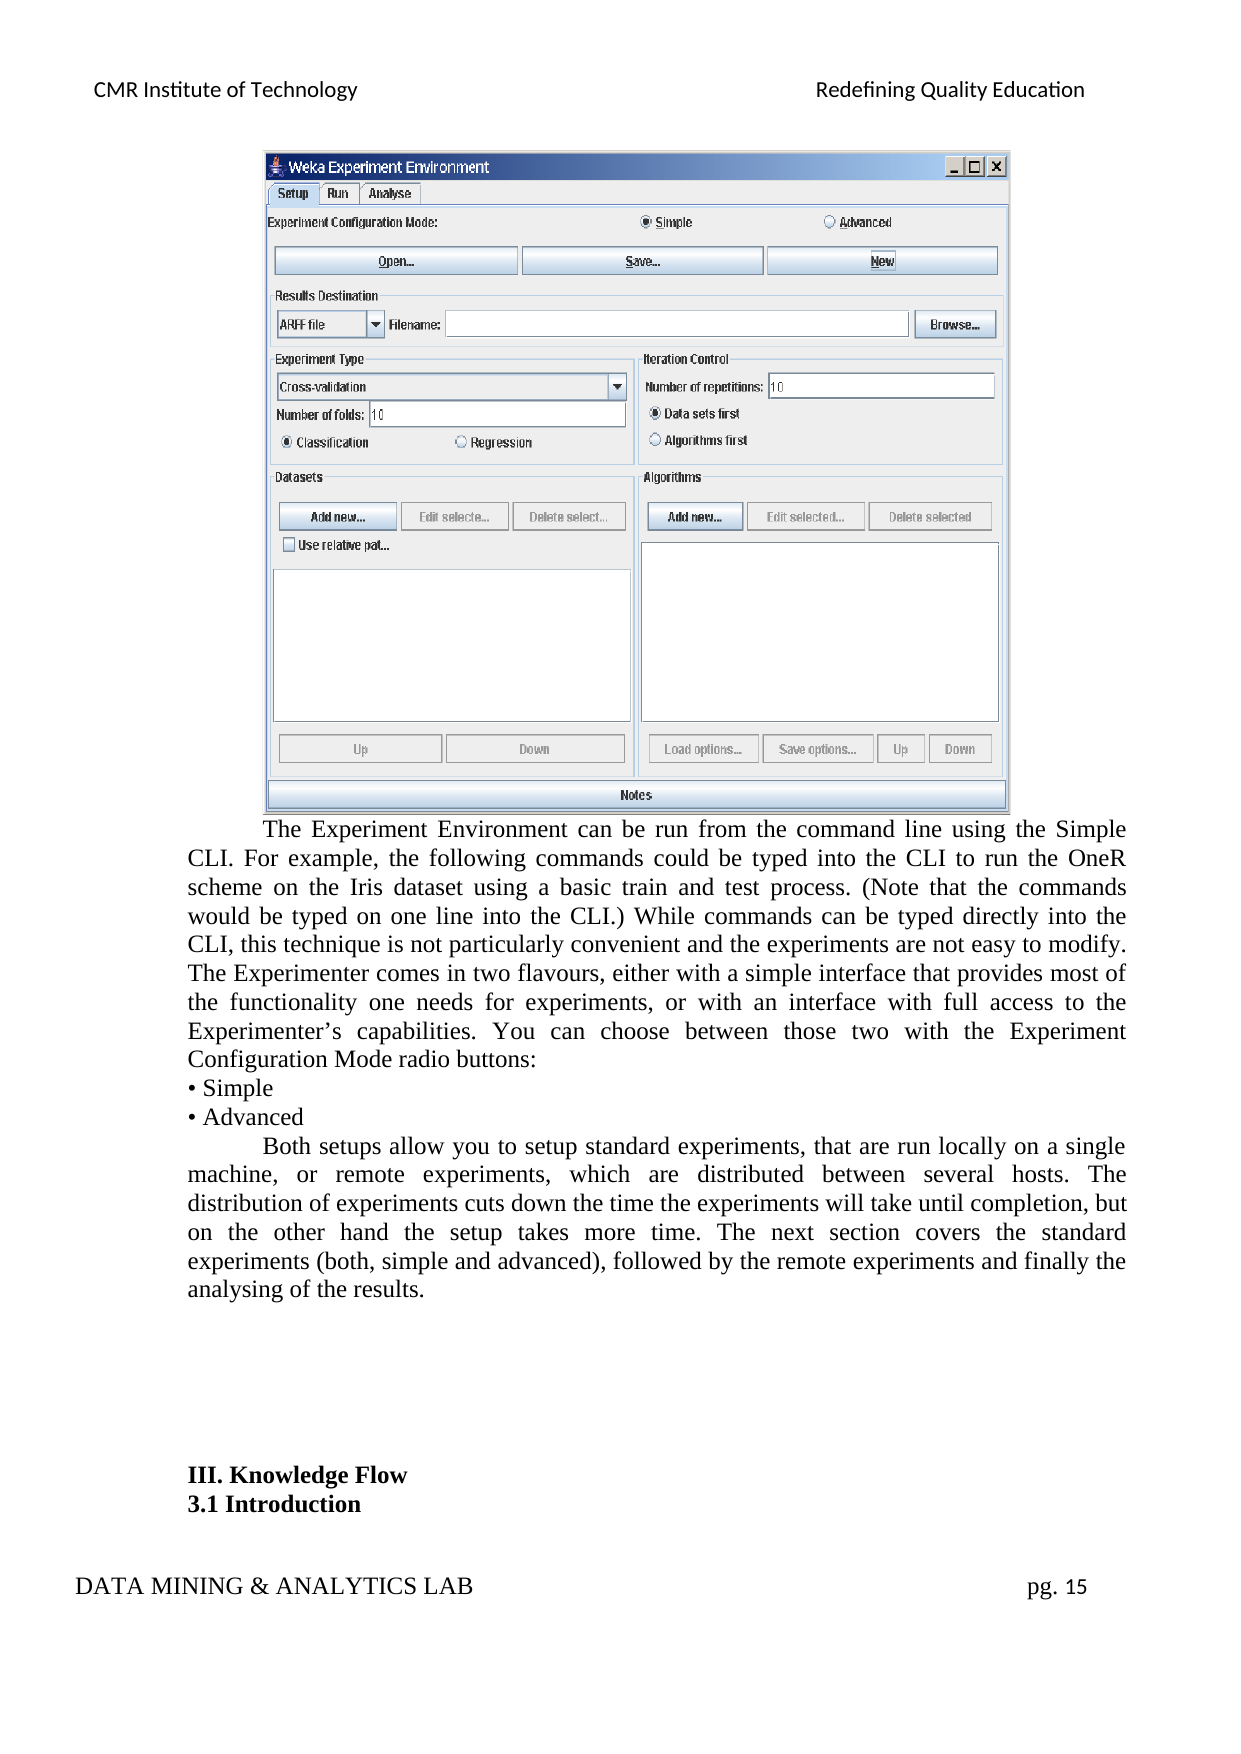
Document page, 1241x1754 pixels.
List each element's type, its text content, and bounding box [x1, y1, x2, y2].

text The Experiment Environment can be run from the command line using the Simple CLI. For example, the following commands could be typed into the CLI to run the OneR scheme on the Iris dataset using a basic train and test process. (Note that the commands would be typed on one line into the CLI.) While commands can be typed directly into the CLI, this technique is not particularly convenient and the experiments are not easy to modify. The Experimenter comes in two flavours, either with a simple interface that provides most of the functionality one needs for experiments, or with an interface with full access to the Experimenter’s capabilities. You can choose between those two with the Experiment Configuration Mode radio buttons: [187, 814, 1128, 1073]
picture [262, 150, 1011, 815]
text • Simple [187, 1073, 1128, 1102]
text Both setups allow you to setup standard experiments, that are run locally on a single machine, or remote experiments, which are distributed between several hosts. The distribution of experiments cuts down the time the experiments will take until completion, but on the other hand the setup takes more time. The next section covers the standard experiments (both, simple and advanced), followed by the remote experiments and finally the analysing of the results. [187, 1131, 1128, 1303]
text • Advanced [187, 1102, 1128, 1131]
text III. Knowledge Flow [187, 1461, 1128, 1489]
text 3.1 Introduction [187, 1489, 1128, 1518]
